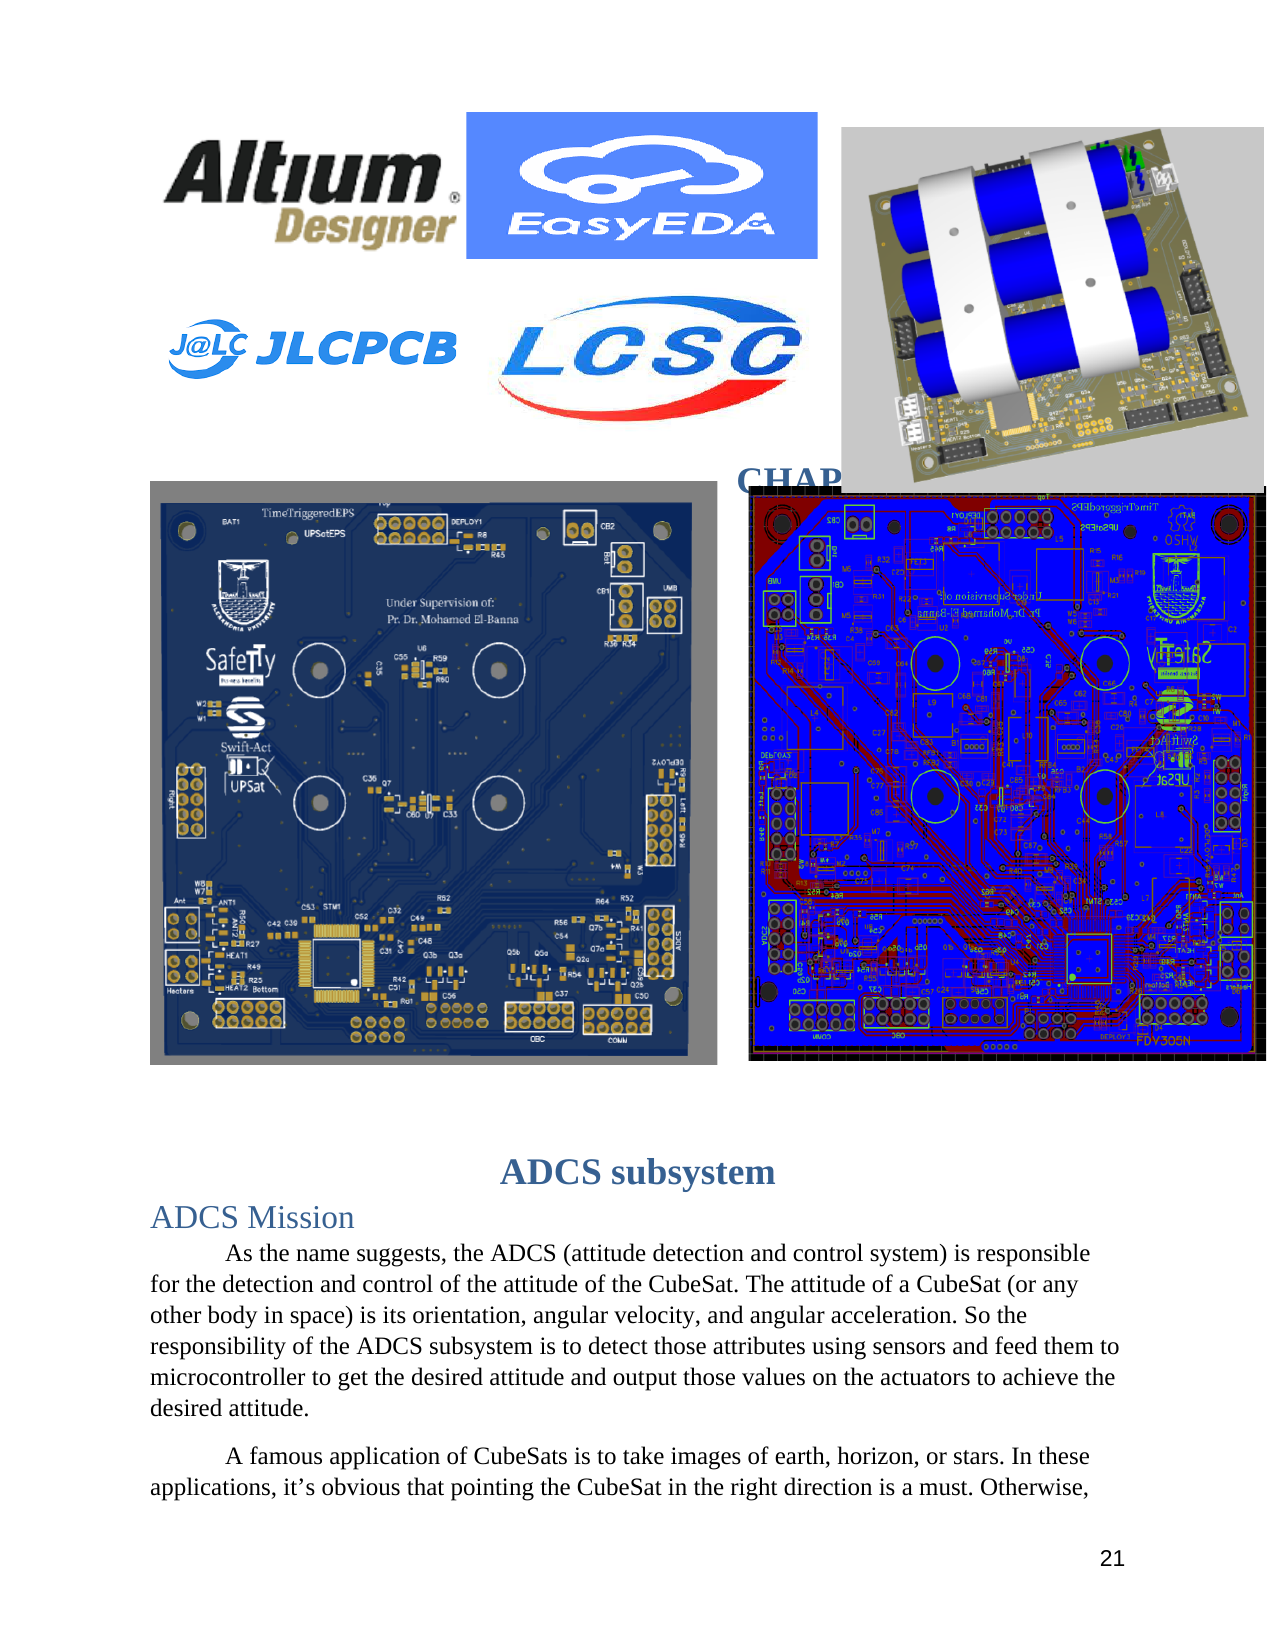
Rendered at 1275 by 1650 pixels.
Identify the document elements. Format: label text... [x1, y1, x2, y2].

subtitle ADCS Mission [150, 1197, 1125, 1235]
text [150, 1441, 1125, 1501]
picture [168, 273, 457, 424]
subtitle ADCS subsystem [150, 1150, 1125, 1193]
picture [150, 481, 718, 1065]
text As the name suggests, the ADCS (attitude detection and control system) is responsible for the detection and control of the attitude of the CubeSat. The attitude of a CubeSat (or any other body in space) is its orientation, angular velocity, and angular acceleration. So the responsibility of the ADCS subsystem is to detect those attributes using sensors and feed them to microcontroller to get the desired attitude and output those values on the actuators to achieve the desired attitude. [150, 1238, 1125, 1422]
picture [150, 112, 818, 259]
picture [748, 127, 1267, 1061]
picture [487, 271, 811, 444]
